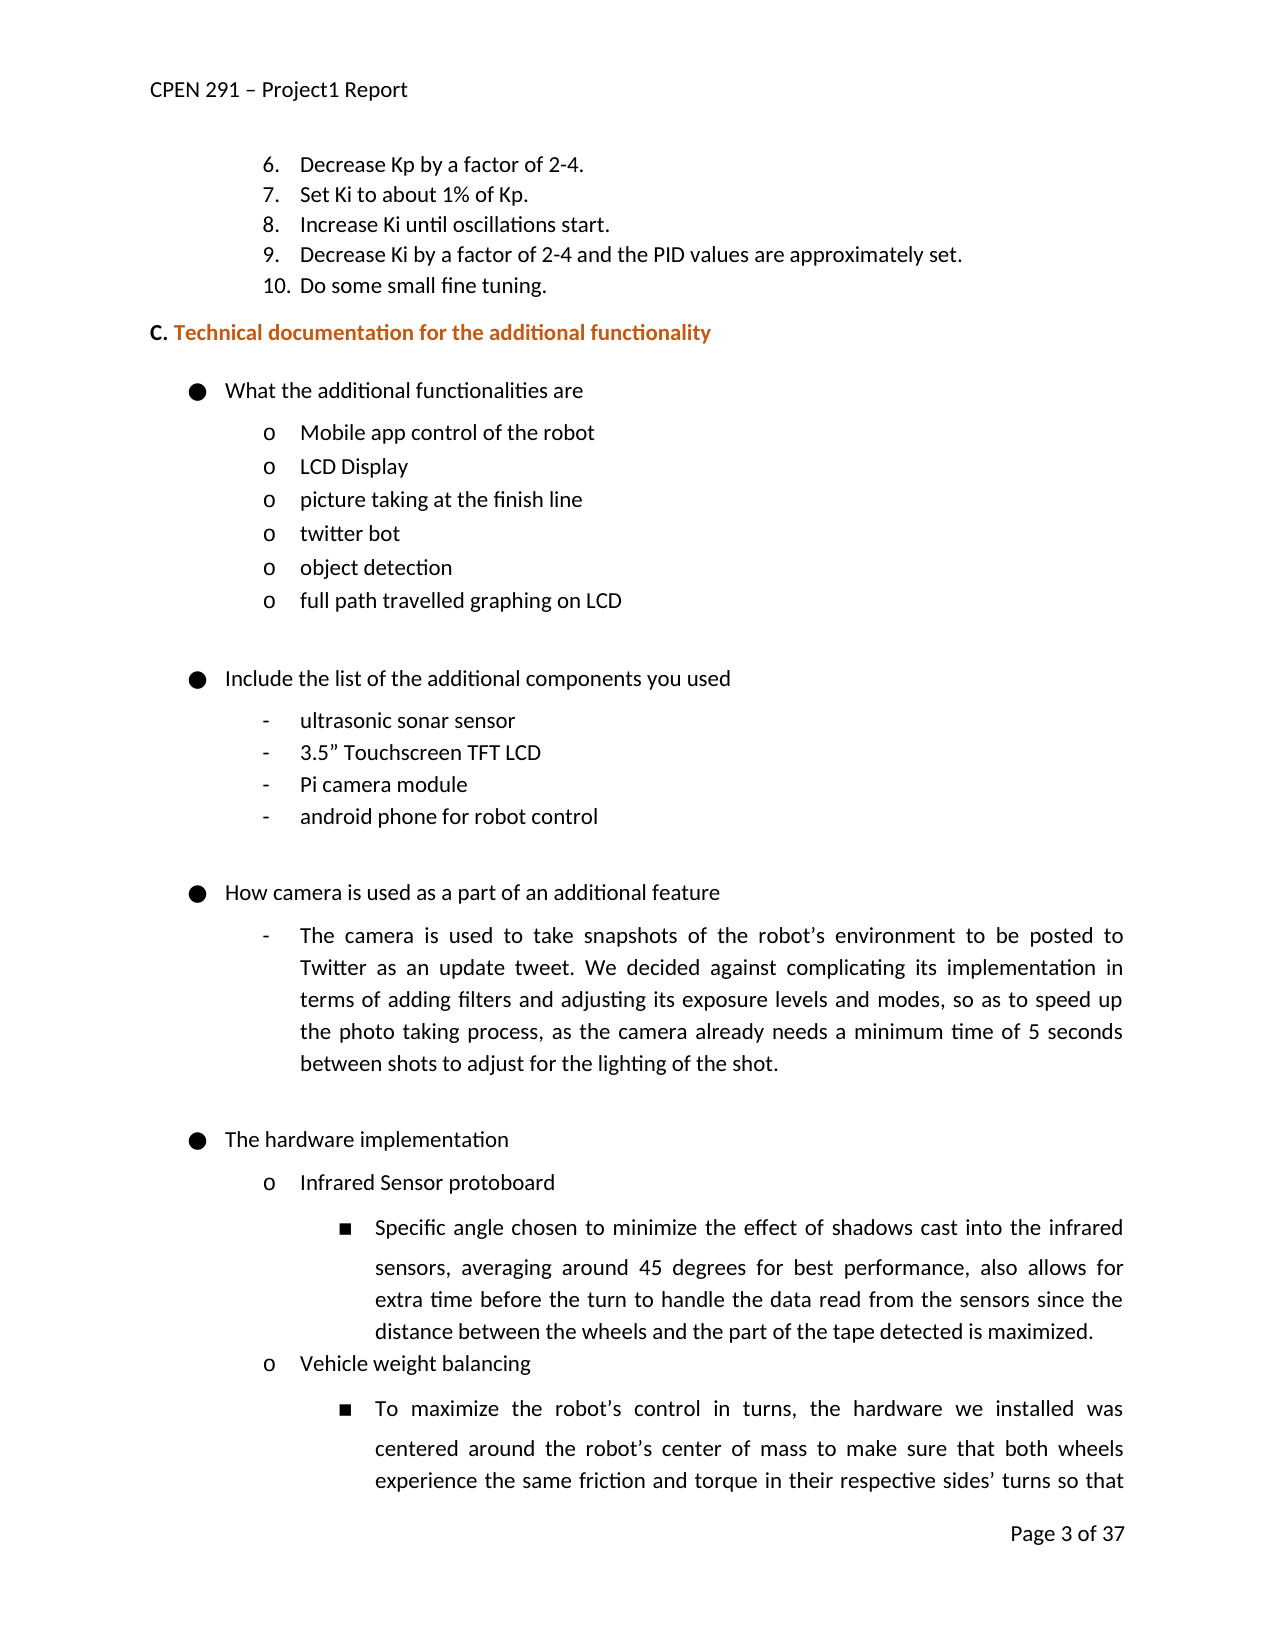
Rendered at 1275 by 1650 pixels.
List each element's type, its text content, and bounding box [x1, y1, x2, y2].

list Pi camera module [262, 770, 1125, 798]
list Set Ki to about 1% of Kp. [262, 180, 1125, 208]
list Increase Ki until oscillations start. [262, 210, 1125, 238]
list object detection [262, 553, 1125, 582]
list Decrease Kp by a factor of 2-4. [262, 150, 1125, 178]
text C. Technical documentation for the additional functionality [150, 318, 1125, 346]
list twitter bot [262, 519, 1125, 548]
list How camera is used as a part of an additional feature [187, 867, 1125, 914]
list 3.5” Touchscreen TFT LCD [262, 738, 1125, 766]
list The hardware implementation [187, 1114, 1125, 1161]
list What the additional functionalities are [187, 364, 1125, 412]
list Do some small fine tuning. [262, 271, 1125, 299]
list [337, 1383, 1125, 1494]
list Specific angle chosen to minimize the effect of shadows cast into the infrared sensors, averaging around 45 degrees for best performance, also allows for extra time before the turn to handle the data read from the sensors since the distance between the wheels and the part of the tape detected is maximized. [337, 1201, 1125, 1345]
list picture taking at the finish line [262, 486, 1125, 515]
list Vehicle weight balancing [262, 1349, 1125, 1378]
list Decrease Ki by a factor of 2-4 and the PID values are approximately set. [262, 241, 1125, 269]
list LCD Display [262, 452, 1125, 481]
list Include the list of the additional components you used [187, 652, 1125, 699]
list full path travelled graphing on LCD [262, 586, 1125, 615]
list Mobile app control of the robot [262, 418, 1125, 448]
list The camera is used to take snapshots of the robot’s environment to be posted to Twitter as an update tweet. We decided against complicating its implementation in terms of adding filters and adjusting its exposure levels and modes, so as to speed up the photo taking process, as the camera already needs a minimum time of 5 seconds between shots to adjust for the lighting of the shot. [262, 921, 1125, 1078]
list android phone for robot control [262, 802, 1125, 831]
list Infrared Sensor protoboard [262, 1168, 1125, 1197]
list ultrasonic sonar sensor [262, 706, 1125, 734]
